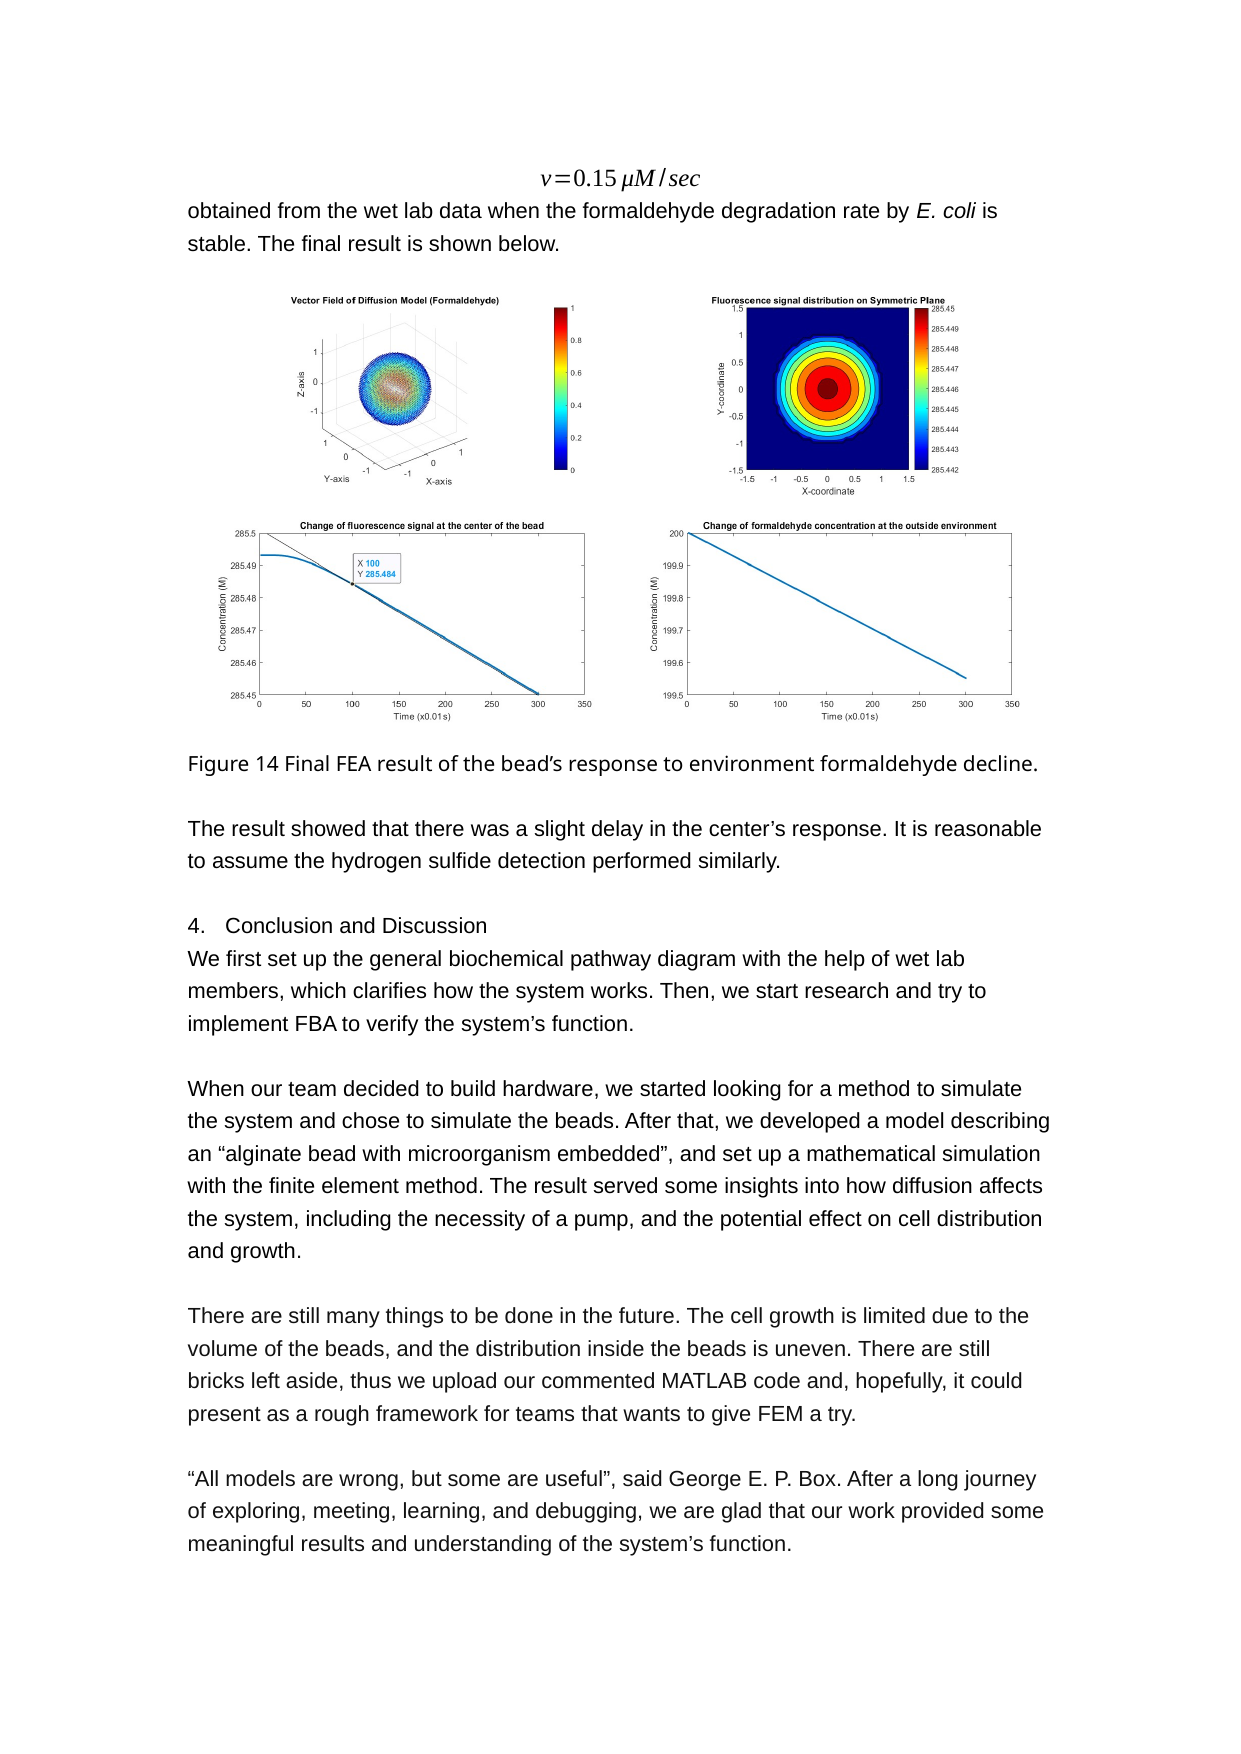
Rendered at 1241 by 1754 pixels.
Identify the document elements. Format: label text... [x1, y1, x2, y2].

text “All models are wrong, but some are useful”, said George E. P. Box. After a long journey of exploring, meeting, learning, and debugging, we are glad that our work provided some meaningful results and understanding of the system’s function. [187, 1462, 1053, 1559]
text We first set up the general biochemical pathway diagram with the help of wet lab members, which clarifies how the system works. Then, we start research and try to implement FBA to verify the system’s function. [187, 942, 1053, 1039]
text There are still many things to be done in the future. The cell growth is limited due to the volume of the beads, and the distribution inside the beads is uneven. There are still bricks left aside, thus we upload our commented MATLAB code and, hopefully, it could present as a rough framework for teams that wants to give FEM a try. [187, 1299, 1053, 1429]
text The result showed that there was a slight delay in the center’s response. It is reasonable to assume the hydrogen sulfide detection performed similarly. [187, 812, 1053, 877]
picture [204, 292, 1037, 729]
text obtained from the wet lab data when the formaldehyde degradation rate by E. coli is stable. The final result is shown below. [187, 194, 1053, 259]
text When our team decided to build hardware, we started looking for a method to simulate the system and chose to simulate the beads. After that, we developed a model describing an “alginate bead with microorganism embedded”, and set up a mathematical simulation with the finite element method. The result served some insights into how diffusion affects the system, including the necessity of a pump, and the potential effect on cell distribution and growth. [187, 1072, 1053, 1267]
list Conclusion and Discussion [187, 909, 1053, 942]
text Figure 14 Final FEA result of the bead’s response to environment formaldehyde decline. [187, 747, 1053, 779]
